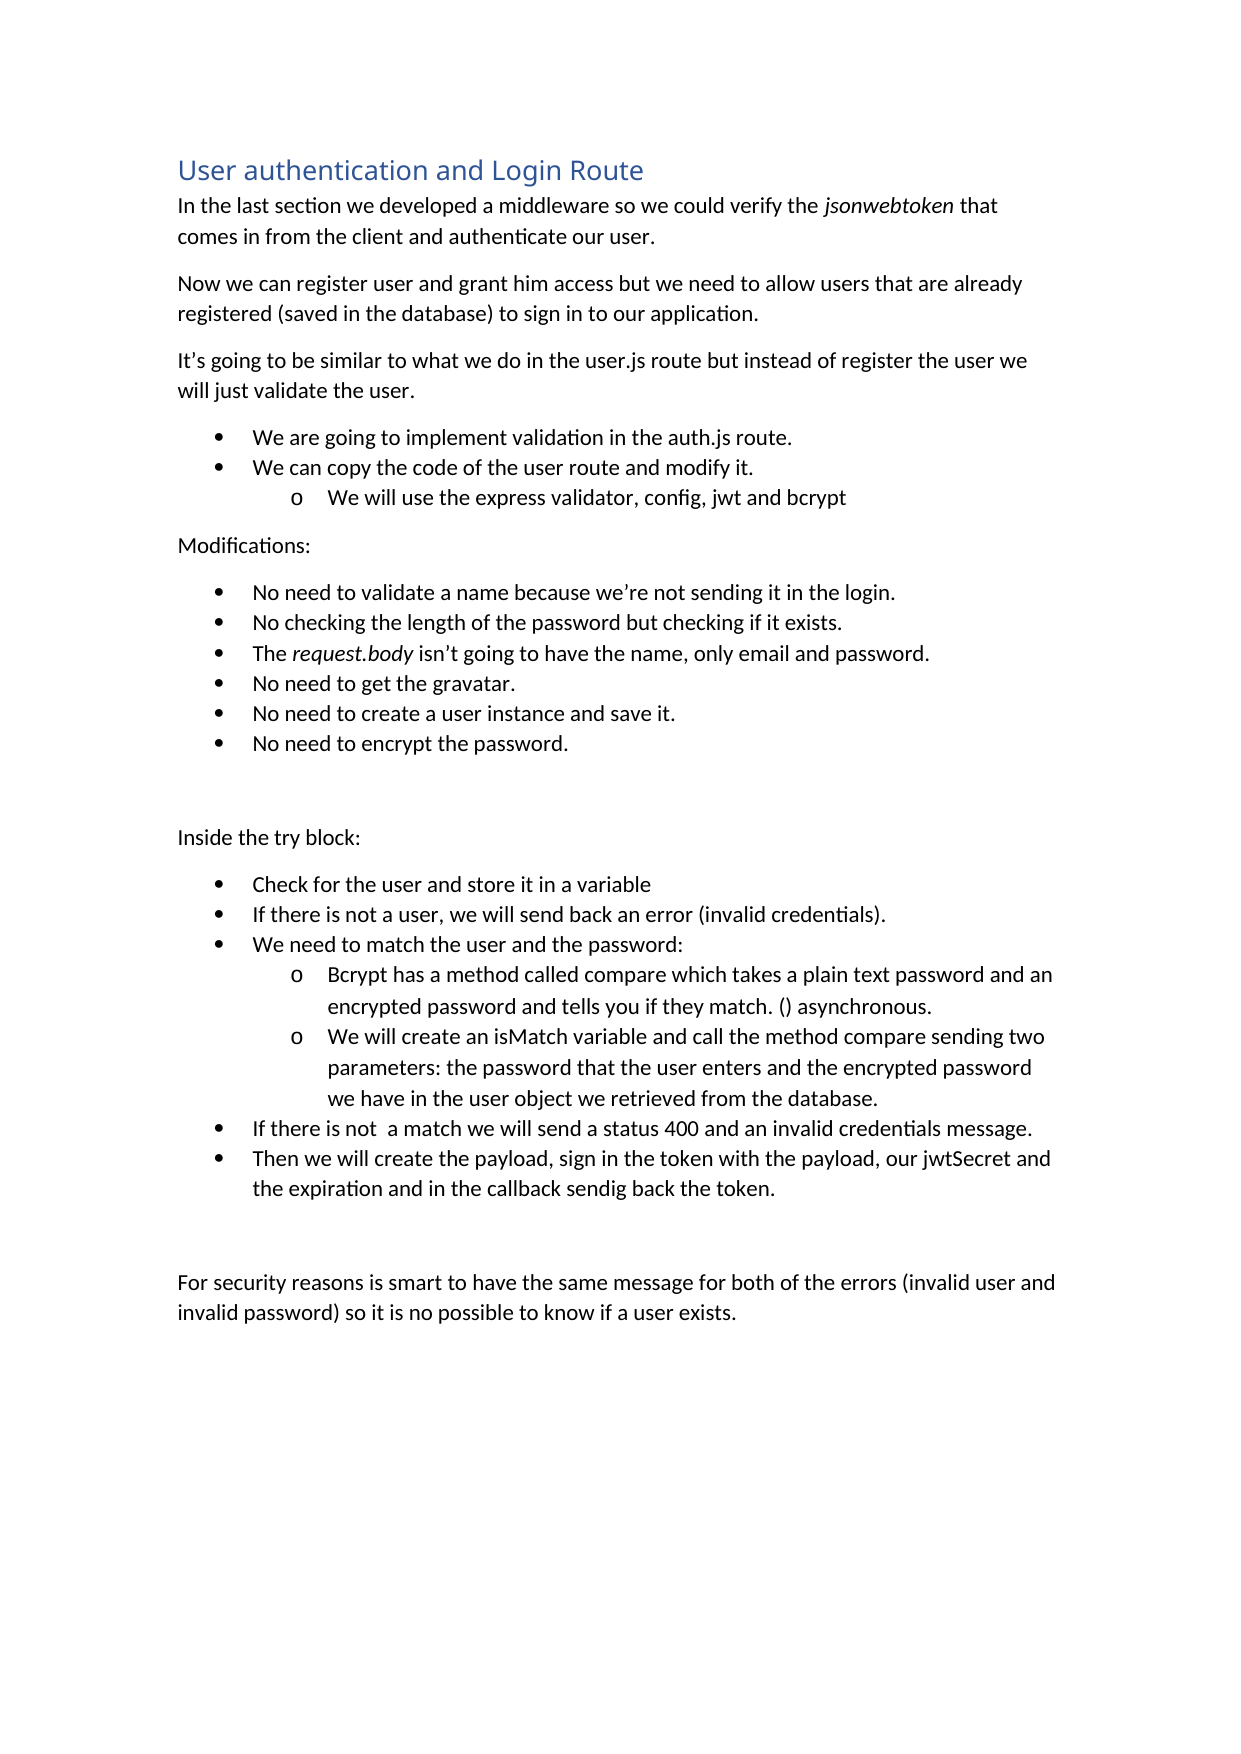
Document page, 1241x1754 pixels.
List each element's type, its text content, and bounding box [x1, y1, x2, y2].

list If there is not a match we will send a status 400 and an invalid credentials message. [215, 1114, 1063, 1142]
list We can copy the code of the user route and modify it. [215, 453, 1063, 481]
text Now we can register user and grant him access but we need to allow users that are already registered (saved in the database) to sign in to our application. [177, 269, 1063, 327]
list No need to encrypt the password. [215, 729, 1063, 757]
list If there is not a user, we will send back an error (invalid credentials). [215, 900, 1063, 928]
text For security reasons is smart to have the same message for both of the errors (invalid user and invalid password) so it is no possible to know if a user exists. [177, 1268, 1063, 1326]
list Bcrypt has a method called compare which takes a plain text password and an encrypted password and tells you if they match. () asynchronous. [290, 961, 1063, 1020]
list We are going to implement validation in the auth.js route. [215, 423, 1063, 451]
list No checking the length of the password but checking if it exists. [215, 608, 1063, 636]
list No need to create a user instance and save it. [215, 699, 1063, 727]
list We will use the express validator, config, jwt and bcrypt [290, 483, 1063, 512]
list We will create an isMatch variable and call the method compare sending two parameters: the password that the user enters and the encrypted password we have in the user object we retrieved from the database. [290, 1022, 1063, 1112]
subtitle User authentication and Login Route [177, 152, 1063, 189]
text In the last section we developed a middleware so we could verify the jsonwebtoken that comes in from the client and authenticate our user. [177, 192, 1063, 250]
list No need to validate a name because we’re not sending it in the login. [215, 578, 1063, 606]
list We need to match the user and the password: [215, 930, 1063, 958]
list The request.body isn’t going to have the name, only email and password. [215, 639, 1063, 667]
list Then we will create the payload, sign in the token with the payload, our jwtSecret and the expiration and in the callback sendig back the token. [215, 1144, 1063, 1202]
text It’s going to be similar to what we do in the user.js route but instead of register the user we will just validate the user. [177, 346, 1063, 404]
text Modifications: [177, 531, 1063, 559]
text Inside the try block: [177, 823, 1063, 851]
list Check for the user and store it in a variable [215, 870, 1063, 898]
list No need to get the gravatar. [215, 669, 1063, 697]
